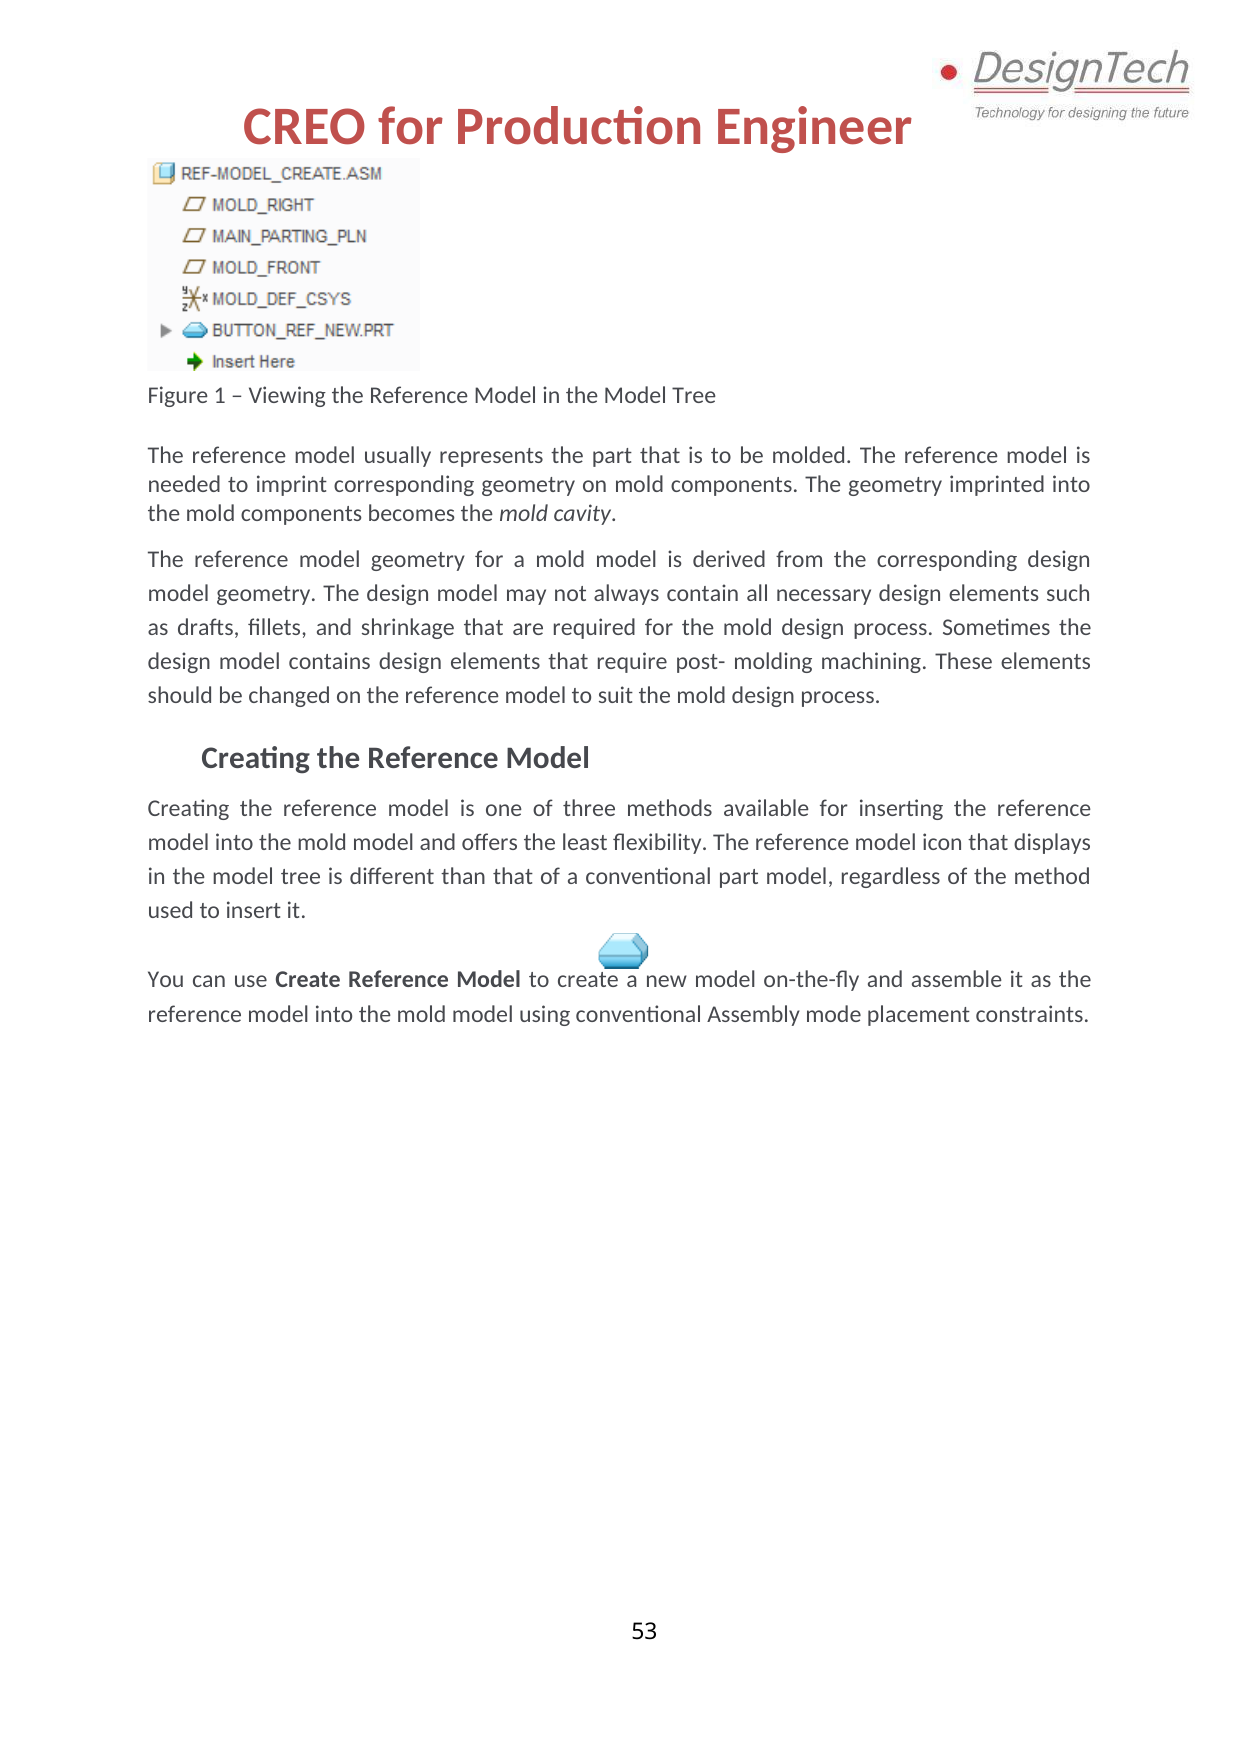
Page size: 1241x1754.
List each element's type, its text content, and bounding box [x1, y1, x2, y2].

picture [598, 933, 649, 964]
picture [147, 158, 420, 371]
text You can use Create Reference Model to create a new model on-the-fly and assemble it as the reference model into the mold model using conventional Assembly mode placement constraints. [147, 964, 1093, 1028]
subtitle Creating the Reference Model [147, 738, 1194, 776]
picture [932, 42, 1195, 127]
text Creating the reference model is one of three methods available for inserting the reference model into the mold model and offers the least flexibility. The reference model icon that displays in the model tree is different than that of a conventional part model, regardless of the method used to insert it. [147, 793, 1092, 924]
text The reference model geometry for a mold model is derived from the corresponding design model geometry. The design model may not always contain all necessary design elements such as drafts, fillets, and shrinkage that are required for the mold design process. Sometimes the design model contains design elements that require post- molding machining. These elements should be changed on the reference model to suit the mold design process. [147, 544, 1093, 709]
text Figure 1 – Viewing the Reference Model in the Model Tree [147, 381, 1194, 410]
text The reference model usually represents the part that is to be molded. The reference model is needed to imprint corresponding geometry on mold components. The geometry imprinted into the mold components becomes the mold cavity. [147, 441, 1092, 527]
